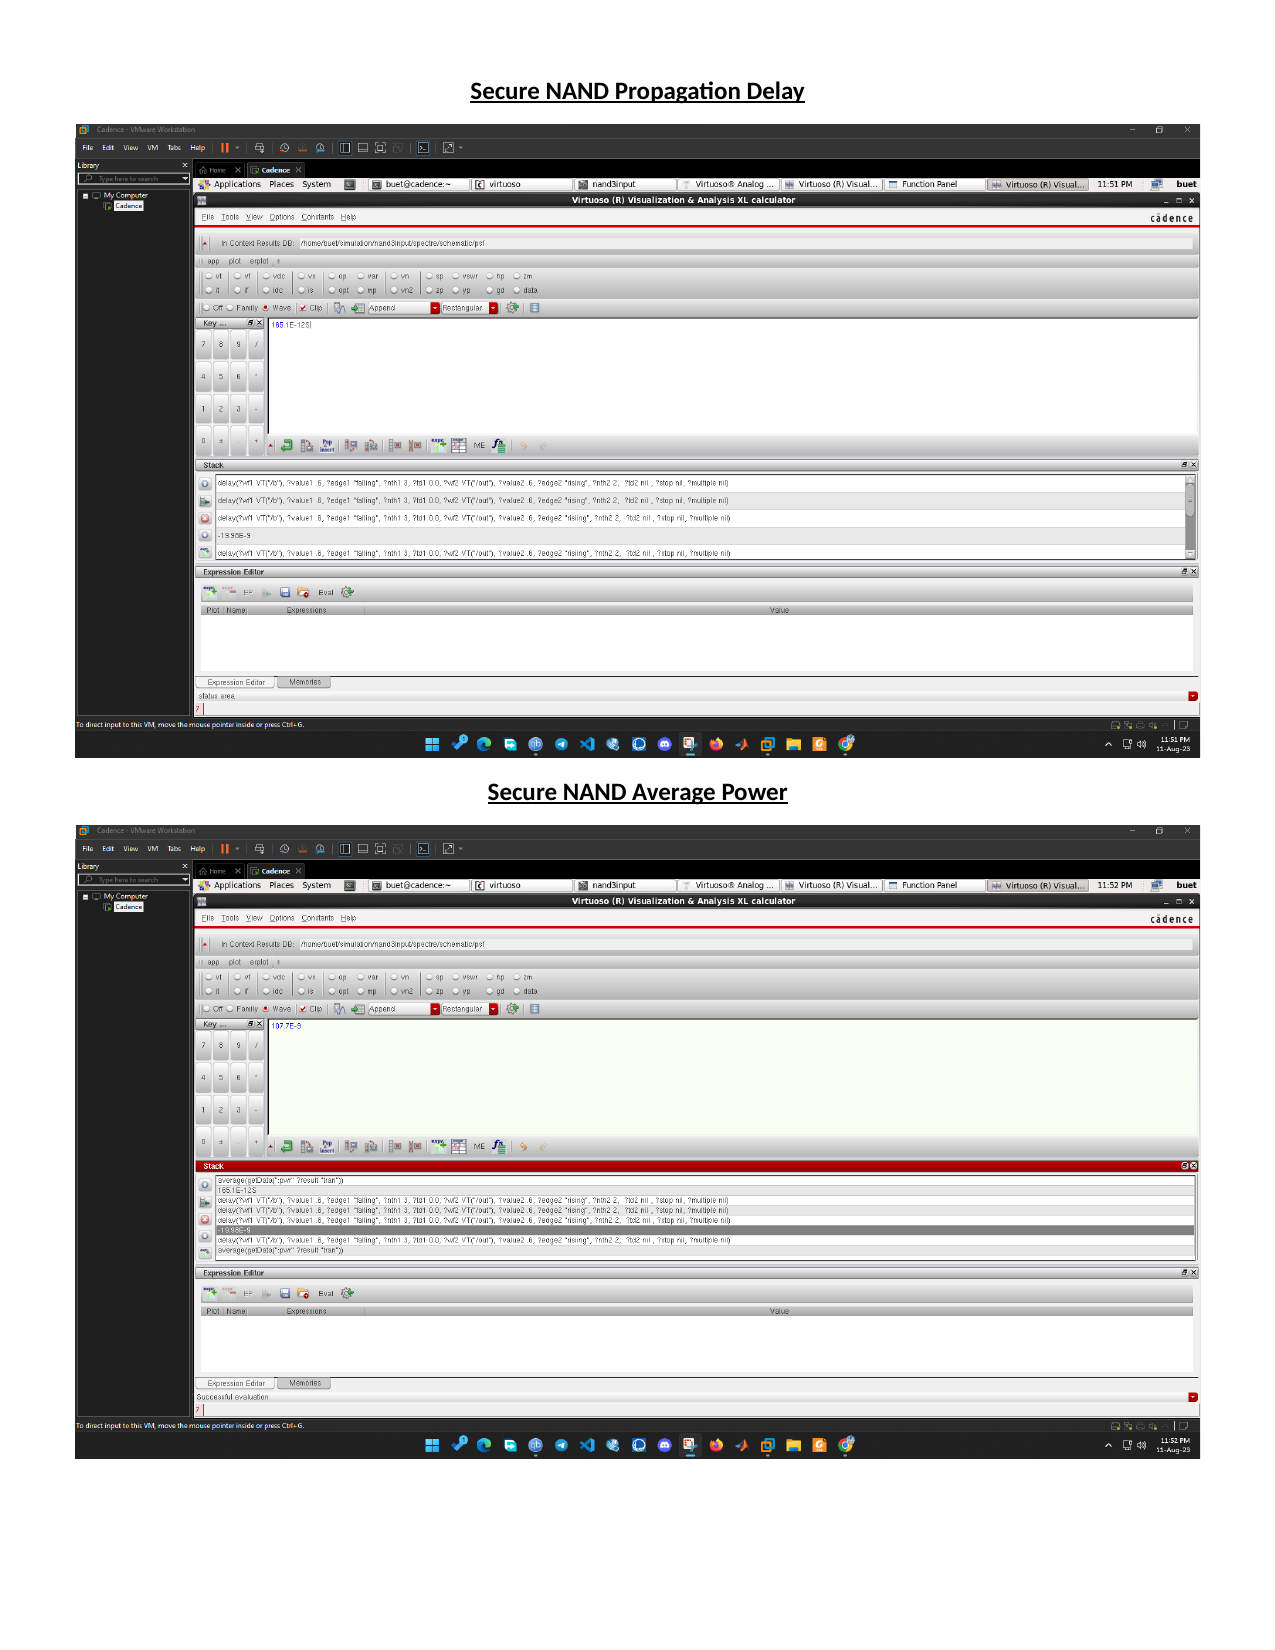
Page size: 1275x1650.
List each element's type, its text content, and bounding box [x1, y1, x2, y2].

text Secure NAND Average Power [75, 776, 1200, 807]
text Secure NAND Propagation Delay [75, 75, 1200, 106]
picture [75, 825, 1200, 1459]
picture [75, 124, 1200, 758]
